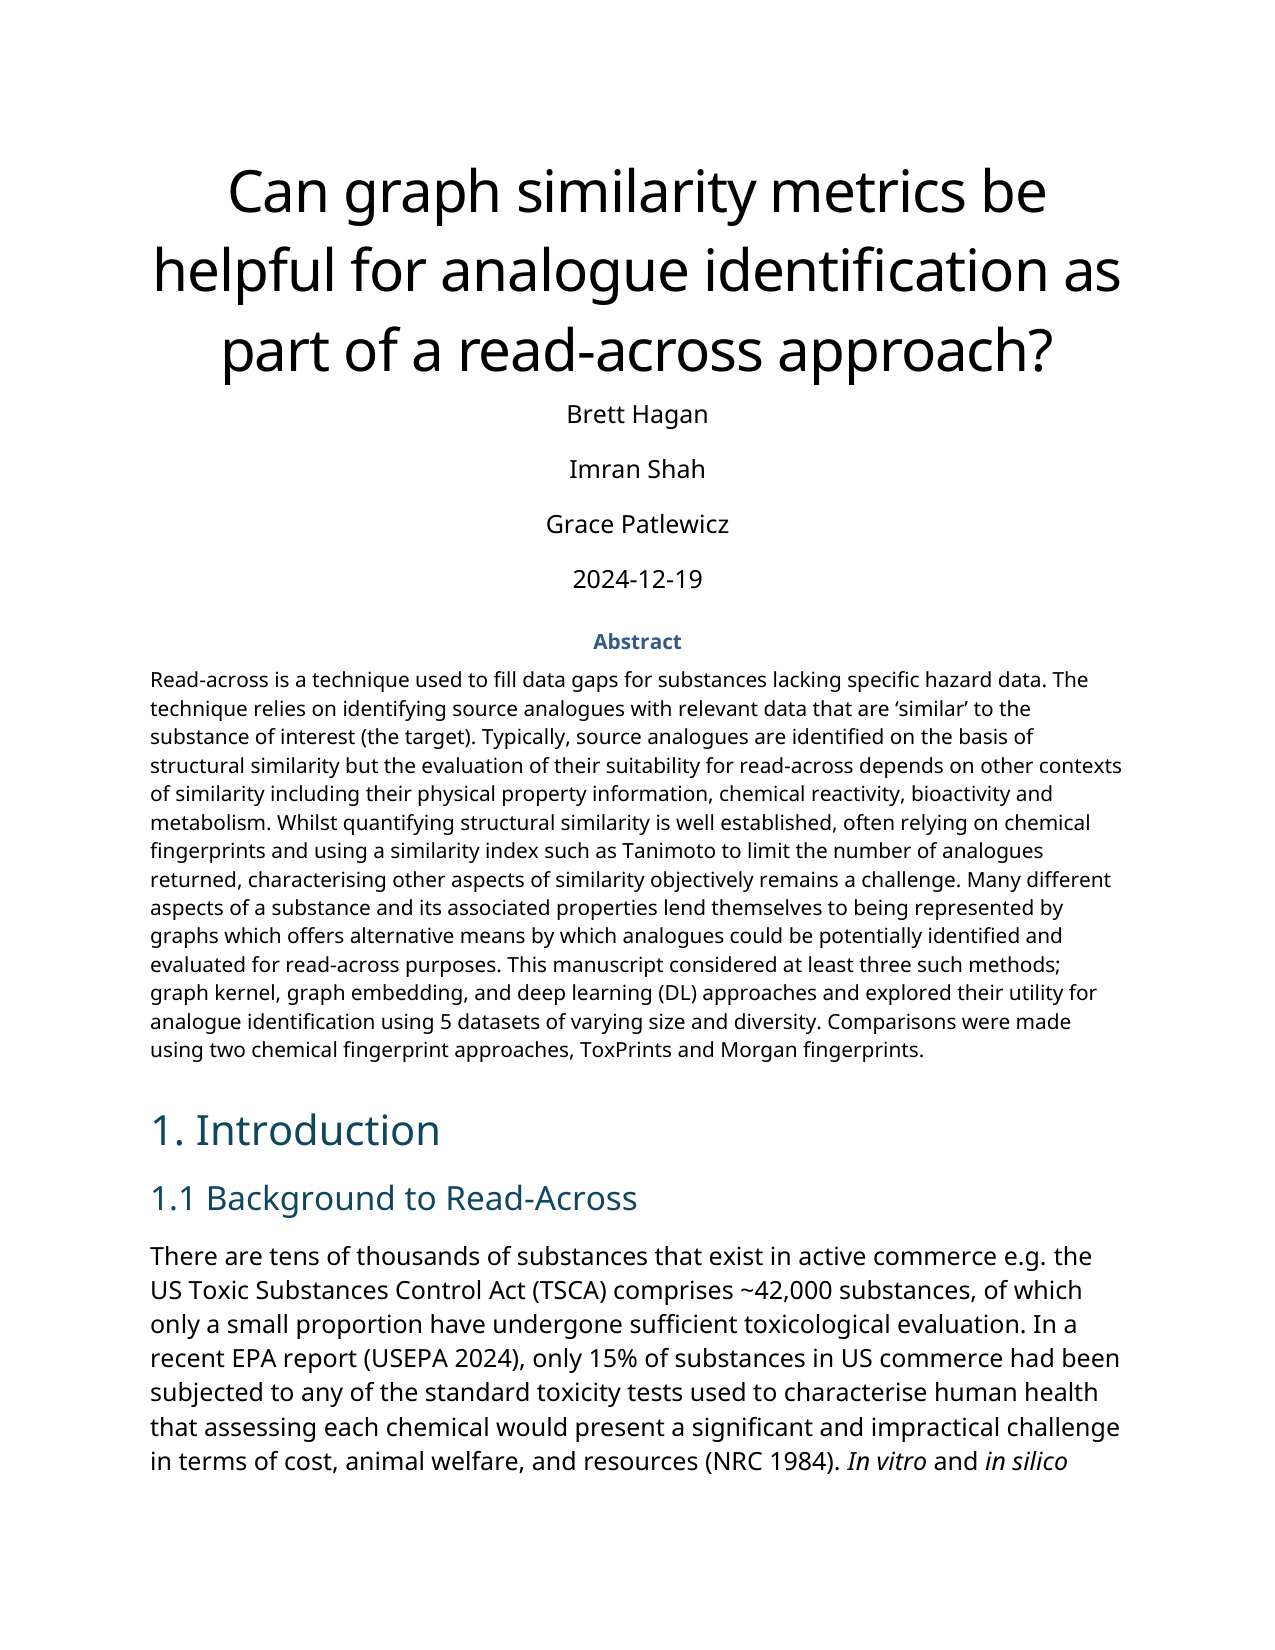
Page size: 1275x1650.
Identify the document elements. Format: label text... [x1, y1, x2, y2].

subtitle 1. Introduction [150, 1101, 1125, 1158]
text Read-across is a technique used to fill data gaps for substances lacking specific hazard data. The technique relies on identifying source analogues with relevant data that are ‘similar’ to the substance of interest (the target). Typically, source analogues are identified on the basis of structural similarity but the evaluation of their suitability for read-across depends on other contexts of similarity including their physical property information, chemical reactivity, bioactivity and metabolism. Whilst quantifying structural similarity is well established, often relying on chemical fingerprints and using a similarity index such as Tanimoto to limit the number of analogues returned, characterising other aspects of similarity objectively remains a challenge. Many different aspects of a substance and its associated properties lend themselves to being represented by graphs which offers alternative means by which analogues could be potentially identified and evaluated for read-across purposes. This manuscript considered at least three such methods; graph kernel, graph embedding, and deep learning (DL) approaches and explored their utility for analogue identification using 5 datasets of varying size and diversity. Comparisons were made using two chemical fingerprint approaches, ToxPrints and Morgan fingerprints. [150, 666, 1125, 1064]
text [150, 1239, 1125, 1477]
text Grace Patlewicz [150, 507, 1125, 541]
title Can graph similarity metrics be helpful for analogue identification as part of a read-across approach? [150, 150, 1125, 388]
subtitle 1.1 Background to Read-Across [150, 1175, 1125, 1220]
title Abstract [150, 627, 1125, 655]
text Brett Hagan [150, 397, 1125, 431]
text Imran Shah [150, 452, 1125, 486]
text 2024-12-19 [150, 561, 1125, 596]
